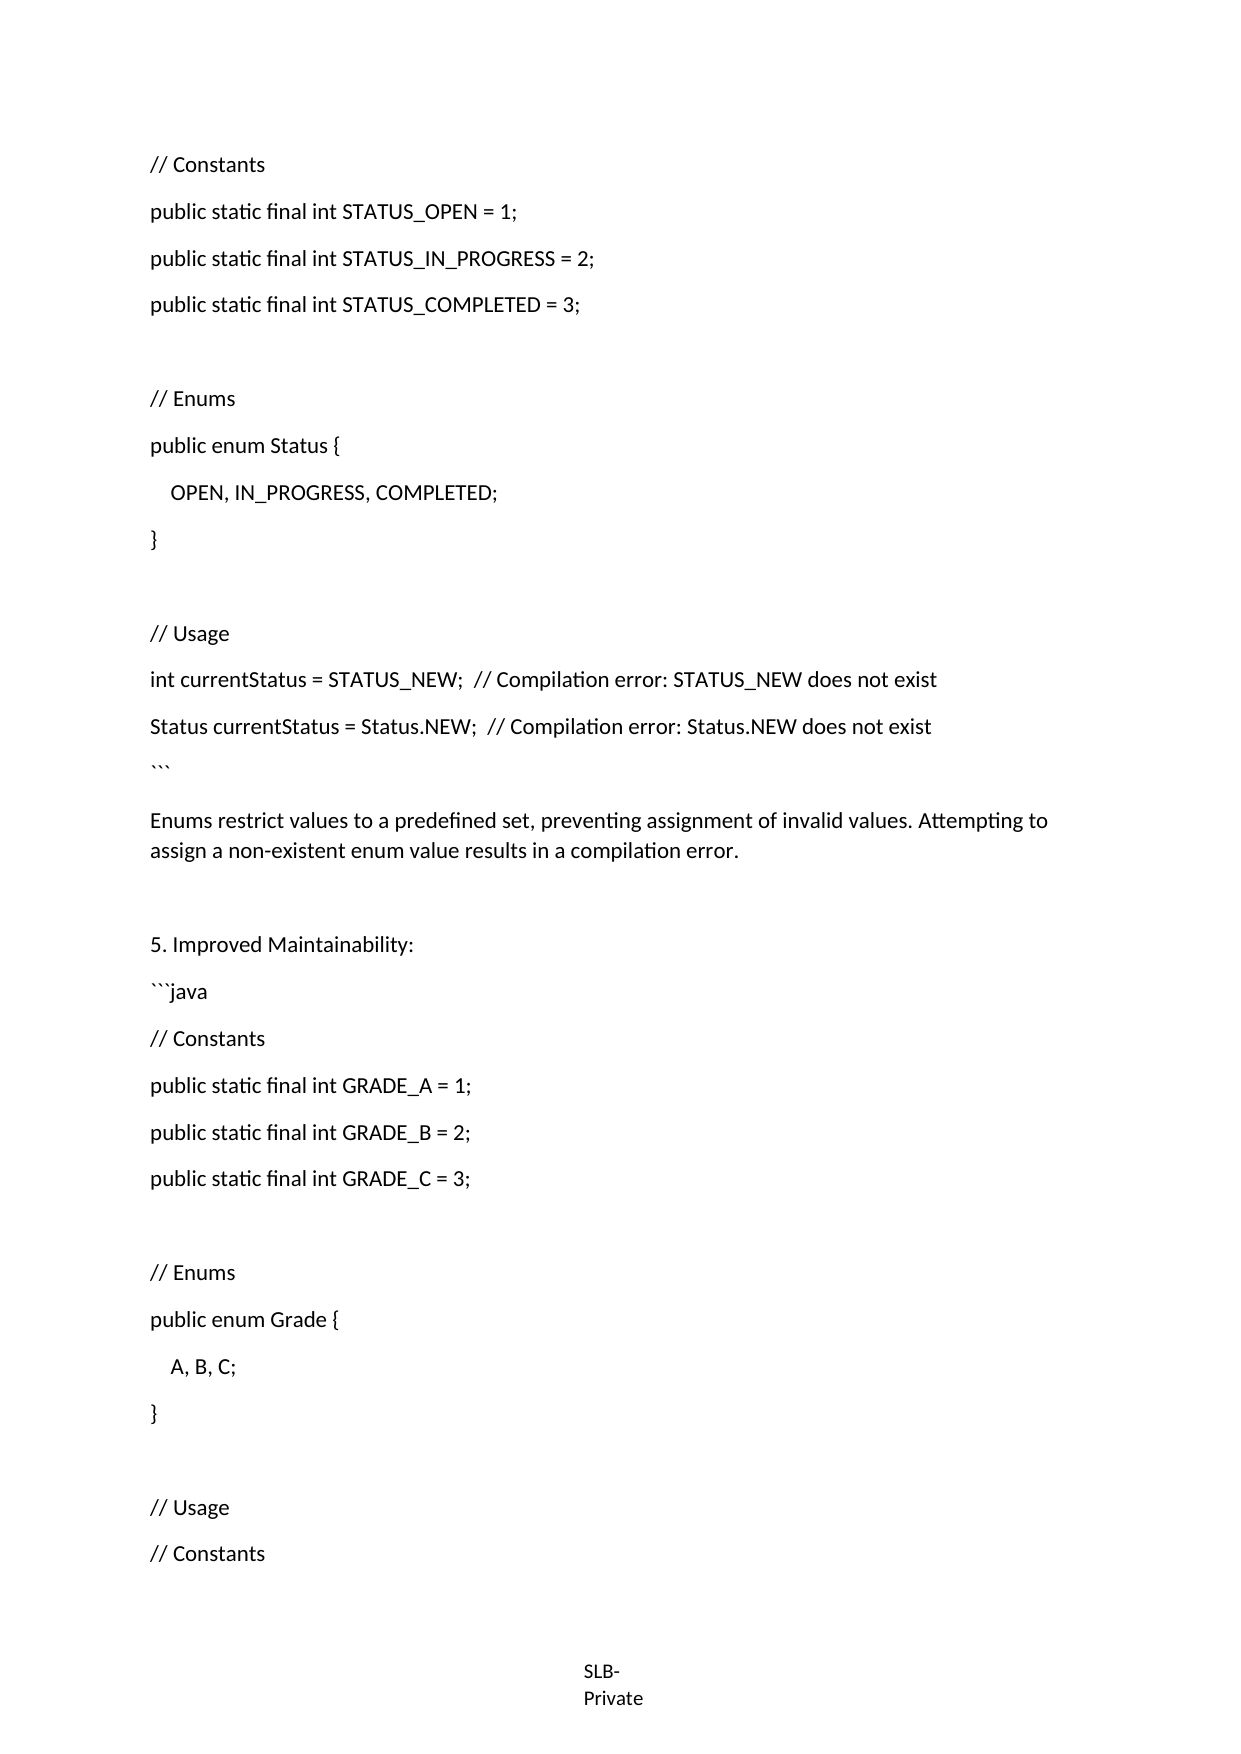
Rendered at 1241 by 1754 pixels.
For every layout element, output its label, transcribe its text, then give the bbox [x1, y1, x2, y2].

text // Usage [150, 1493, 1090, 1521]
text public static final int STATUS_IN_PROGRESS = 2; [150, 244, 1090, 272]
text OPEN, IN_PROGRESS, COMPLETED; [150, 478, 1090, 506]
text // Constants [150, 1539, 1090, 1568]
text Enums restrict values to a predefined set, preventing assignment of invalid values. Attempting to assign a non-existent enum value results in a compilation error. [150, 806, 1090, 864]
text public enum Status { [150, 431, 1090, 459]
text public static final int STATUS_COMPLETED = 3; [150, 291, 1090, 319]
text 5. Improved Maintainability: [150, 930, 1090, 958]
text public static final int STATUS_OPEN = 1; [150, 197, 1090, 225]
text // Usage [150, 619, 1090, 647]
text public static final int GRADE_B = 2; [150, 1118, 1090, 1146]
text Status currentStatus = Status.NEW; // Compilation error: Status.NEW does not exist [150, 712, 1090, 741]
text public enum Grade { [150, 1305, 1090, 1333]
text } [150, 1399, 1090, 1427]
text int currentStatus = STATUS_NEW; // Compilation error: STATUS_NEW does not exist [150, 666, 1090, 694]
text // Enums [150, 384, 1090, 412]
text ```java [150, 977, 1090, 1005]
text // Constants [150, 1024, 1090, 1052]
text A, B, C; [150, 1352, 1090, 1380]
text ``` [150, 759, 1090, 787]
text public static final int GRADE_A = 1; [150, 1071, 1090, 1099]
text // Enums [150, 1258, 1090, 1286]
text public static final int GRADE_C = 3; [150, 1164, 1090, 1193]
text // Constants [150, 150, 1090, 178]
text } [150, 525, 1090, 553]
